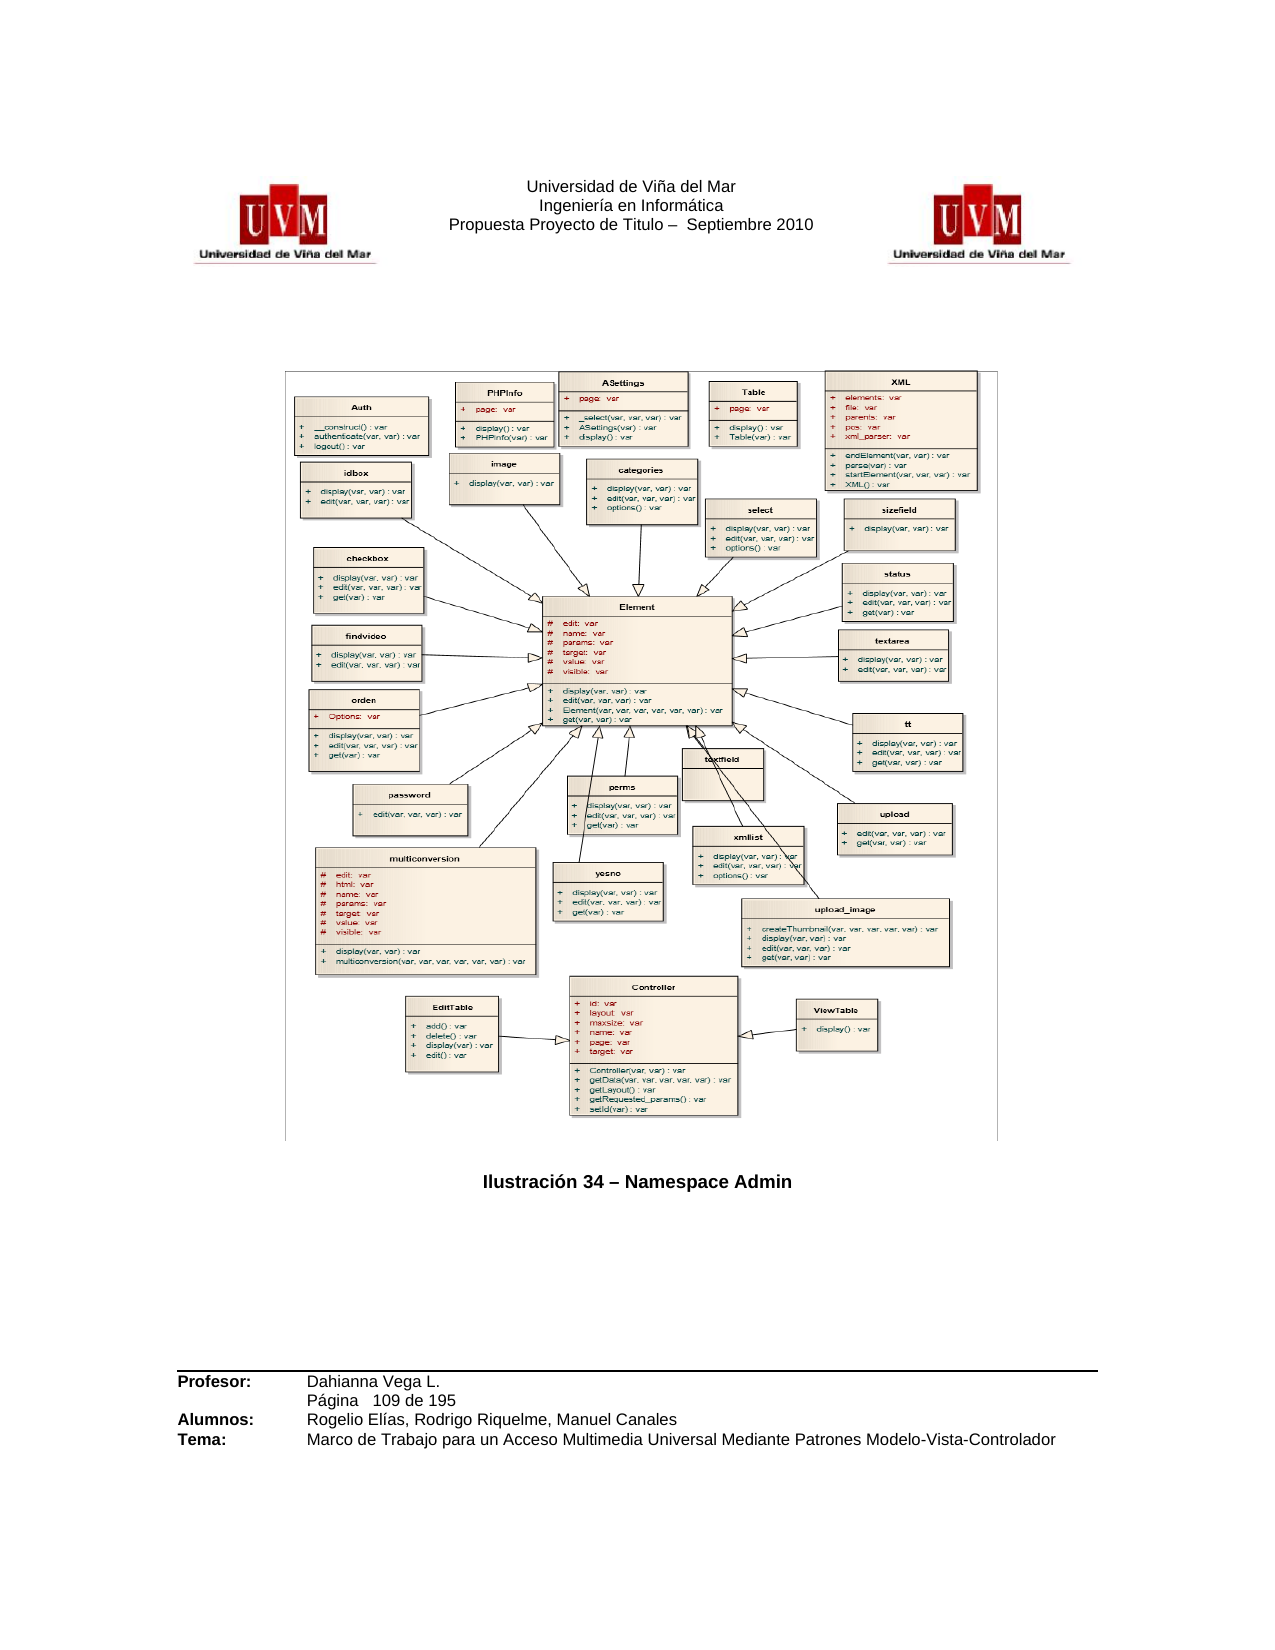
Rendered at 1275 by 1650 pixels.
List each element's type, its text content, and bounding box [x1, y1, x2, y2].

picture [177, 176, 390, 267]
picture [871, 176, 1084, 267]
text Ilustración 34 – Namespace Admin [177, 1171, 1098, 1193]
picture [255, 346, 1020, 1159]
